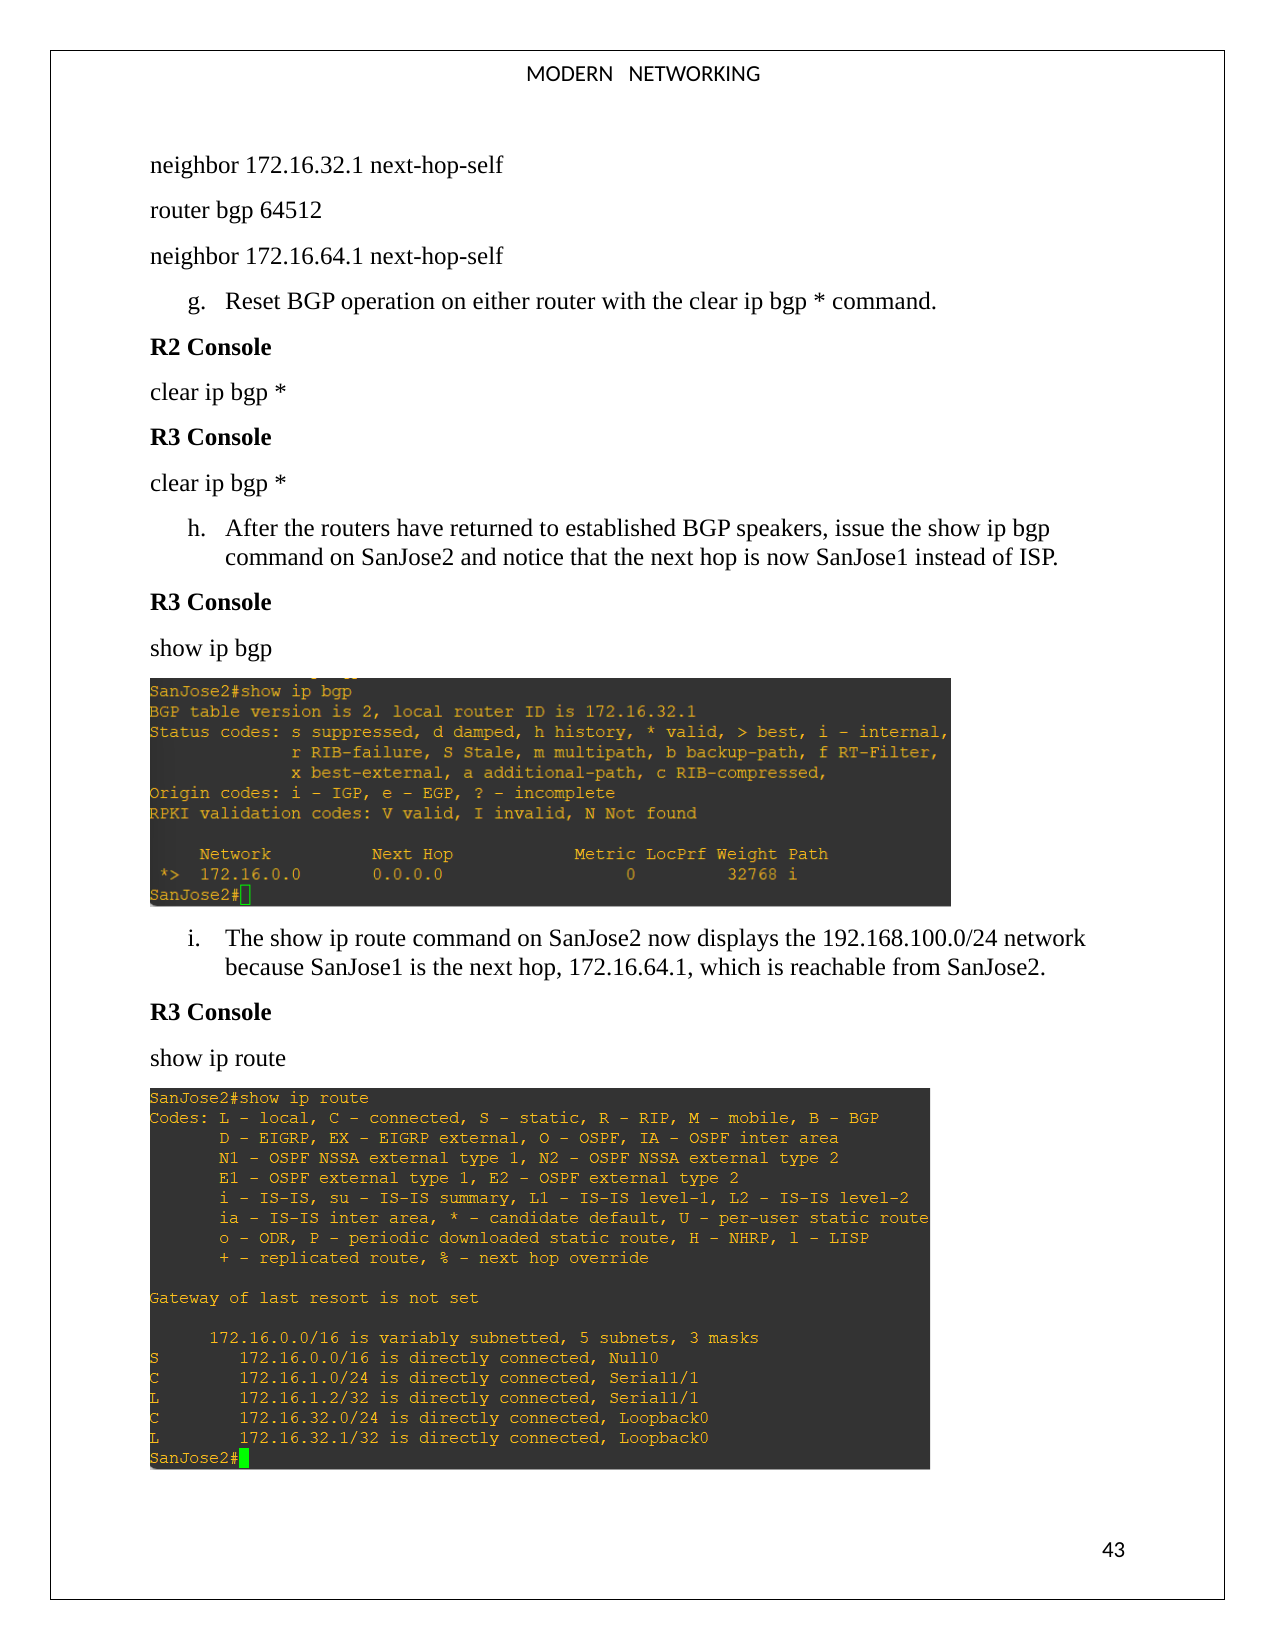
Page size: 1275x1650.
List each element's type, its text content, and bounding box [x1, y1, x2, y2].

text clear ip bgp * [150, 468, 1125, 497]
text clear ip bgp * [150, 377, 1125, 406]
text R3 Console [150, 422, 1125, 451]
list The show ip route command on SanJose2 now displays the 192.168.100.0/24 network because SanJose1 is the next hop, 172.16.64.1, which is reachable from SanJose2. [187, 923, 1125, 981]
text neighbor 172.16.32.1 next-hop-self [150, 150, 1125, 179]
list Reset BGP operation on either router with the clear ip bgp * command. [187, 286, 1125, 315]
text show ip route [150, 1043, 1125, 1071]
text R3 Console [150, 997, 1125, 1026]
text R2 Console [150, 332, 1125, 360]
text router bgp 64512 [150, 195, 1125, 224]
text show ip bgp [150, 633, 1125, 662]
text neighbor 172.16.64.1 next-hop-self [150, 241, 1125, 269]
picture [150, 1088, 931, 1470]
list After the routers have returned to established BGP speakers, issue the show ip bgp command on SanJose2 and notice that the next hop is now SanJose1 instead of ISP. [187, 513, 1125, 571]
picture [150, 678, 951, 907]
text R3 Console [150, 587, 1125, 616]
